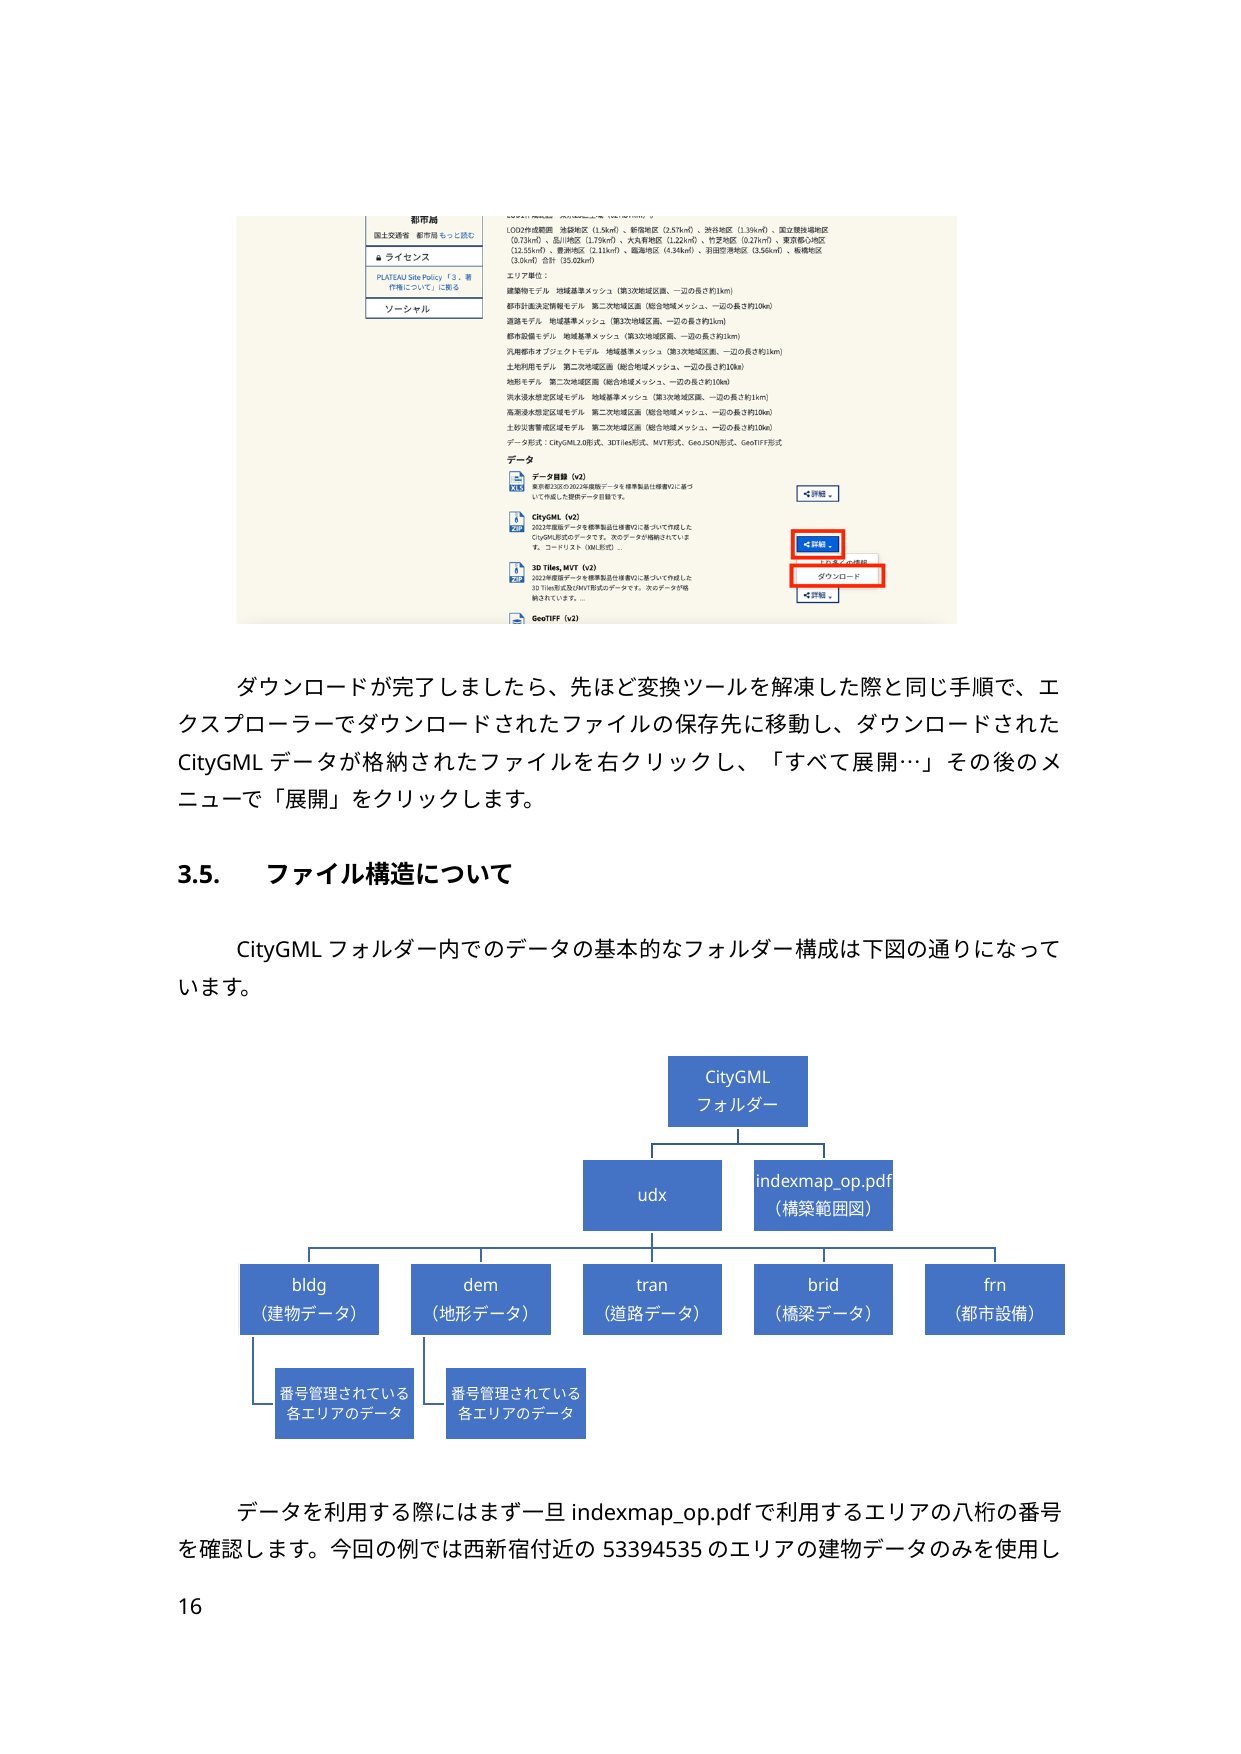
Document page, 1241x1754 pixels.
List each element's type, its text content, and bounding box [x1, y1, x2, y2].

text CityGMLフォルダー内でのデータの基本的なフォルダー構成は下図の通りになっています。 [177, 929, 1063, 1004]
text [177, 1492, 1063, 1567]
subtitle ファイル構造について [177, 854, 1063, 892]
text ダウンロードが完了しましたら、先ほど変換ツールを解凍した際と同じ手順で、エクスプローラーでダウンロードされたファイルの保存先に移動し、ダウンロードされたCityGMLデータが格納されたファイルを右クリックし、「すべて展開…」その後のメニューで「展開」をクリックします。 [177, 667, 1063, 817]
picture [236, 216, 958, 624]
